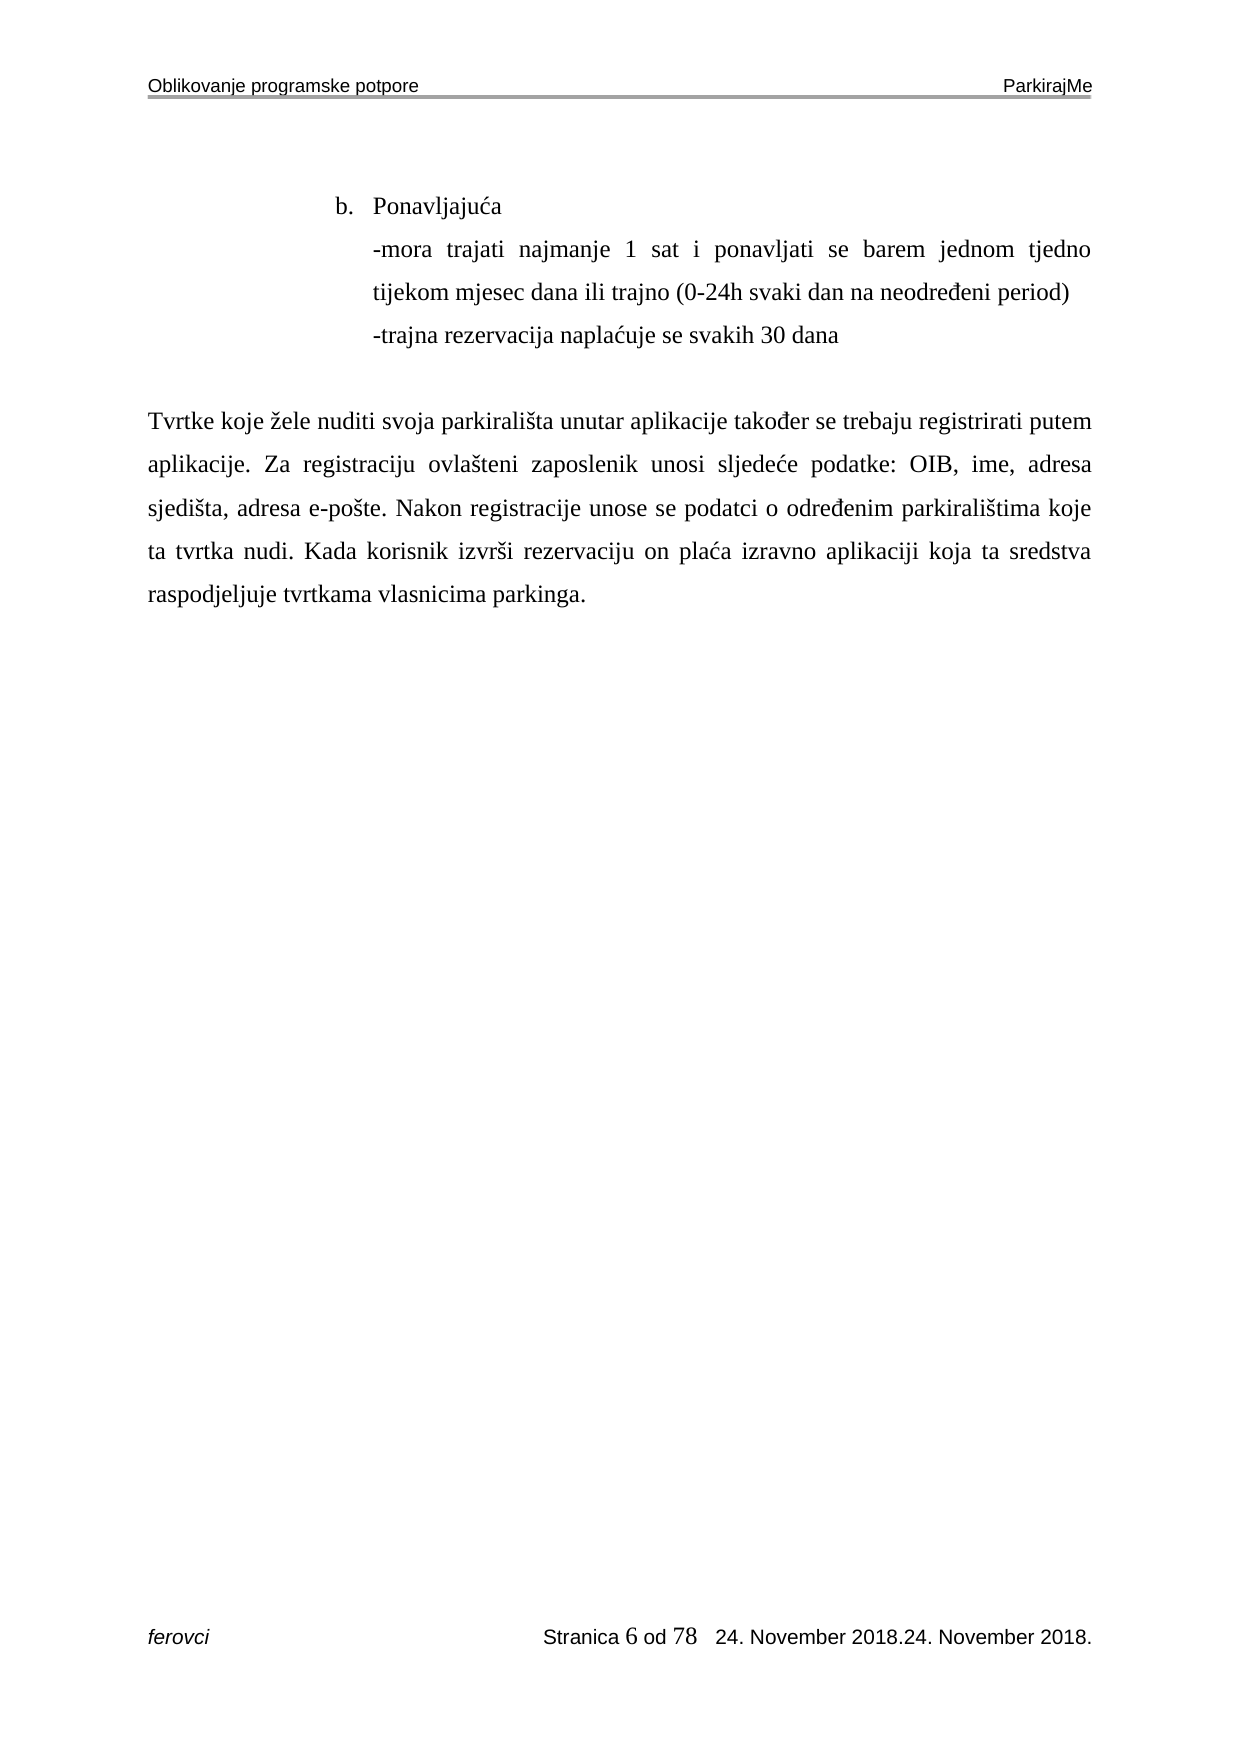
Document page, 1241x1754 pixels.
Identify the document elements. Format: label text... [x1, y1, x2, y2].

picture [147, 95, 1092, 99]
list Ponavljajuća [335, 191, 1093, 219]
text -mora trajati najmanje 1 sat i ponavljati se barem jednom tjedno tijekom mjesec dana ili trajno (0-24h svaki dan na neodređeni period) [373, 234, 1093, 306]
text -trajna rezervacija naplaćuje se svakih 30 dana [373, 320, 1093, 349]
text Tvrtke koje žele nuditi svoja parkirališta unutar aplikacije također se trebaju registrirati putem aplikacije. Za registraciju ovlašteni zaposlenik unosi sljedeće podatke: OIB, ime, adresa sjedišta, adresa e-pošte. Nakon registracije unose se podatci o određenim parkiralištima koje ta tvrtka nudi. Kada korisnik izvrši rezervaciju on plaća izravno aplikaciji koja ta sredstva raspodjeljuje tvrtkama vlasnicima parkinga. [148, 406, 1093, 608]
